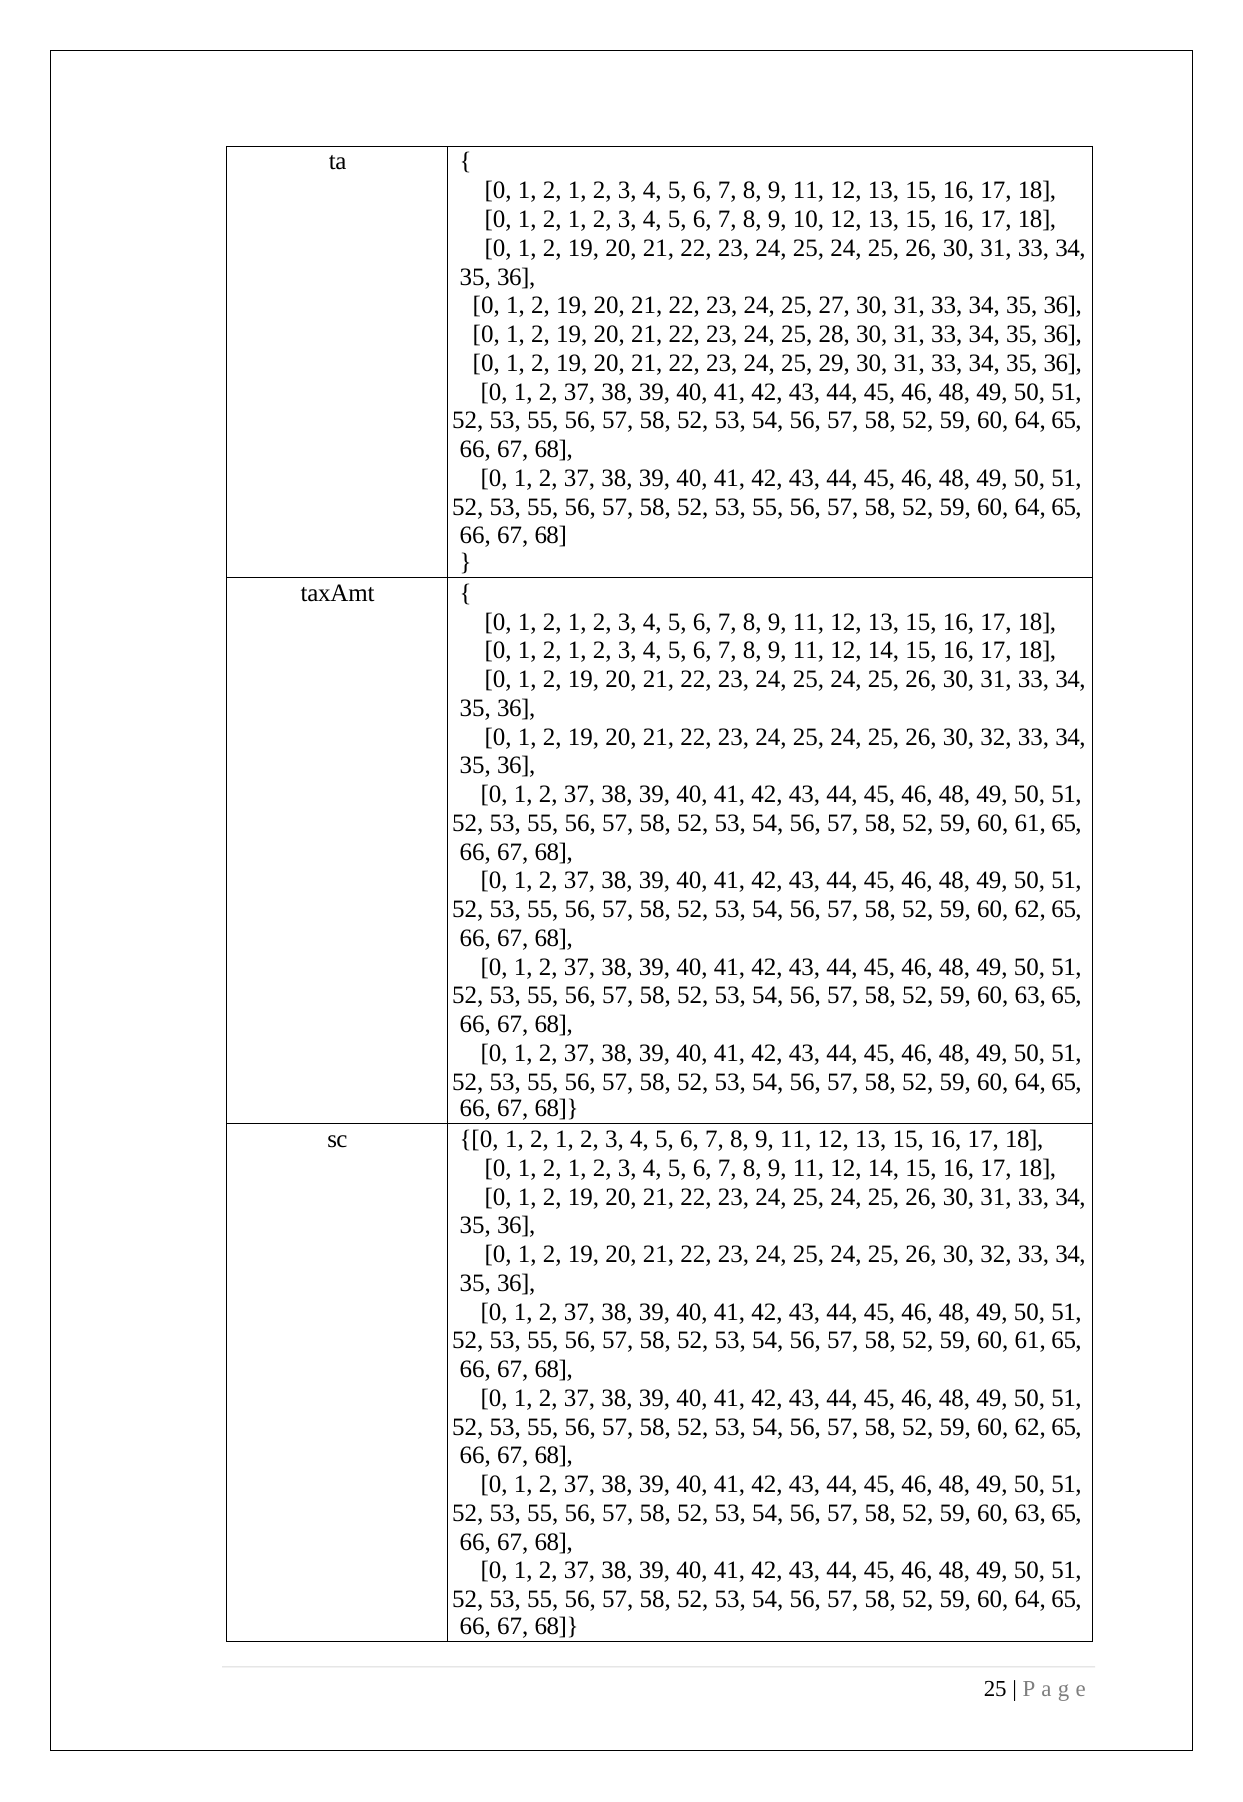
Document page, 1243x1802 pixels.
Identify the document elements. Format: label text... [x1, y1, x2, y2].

table_header ta [227, 147, 447, 577]
table_cell {[0, 1, 2, 1, 2, 3, 4, 5, 6, 7, 8, 9, 11, 12, 13, 15, 16, 17, 18], [0, 1, 2, 1, 2, 3, 4, 5, 6, 7, 8, 9, 11, 12, 14, 15, 16, 17, 18], [0, 1, 2, 19, 20, 21, 22, 23, 24, 25, 24, 25, 26, 30, 31, 33, 34, 35, 36], [0, 1, 2, 19, 20, 21, 22, 23, 24, 25, 24, 25, 26, 30, 32, 33, 34, 35, 36], [0, 1, 2, 37, 38, 39, 40, 41, 42, 43, 44, 45, 46, 48, 49, 50, 51, 52, 53, 55, 56, 57, 58, 52, 53, 54, 56, 57, 58, 52, 59, 60, 61, 65, 66, 67, 68], [0, 1, 2, 37, 38, 39, 40, 41, 42, 43, 44, 45, 46, 48, 49, 50, 51, 52, 53, 55, 56, 57, 58, 52, 53, 54, 56, 57, 58, 52, 59, 60, 62, 65, 66, 67, 68], [0, 1, 2, 37, 38, 39, 40, 41, 42, 43, 44, 45, 46, 48, 49, 50, 51, 52, 53, 55, 56, 57, 58, 52, 53, 54, 56, 57, 58, 52, 59, 60, 63, 65, 66, 67, 68], [0, 1, 2, 37, 38, 39, 40, 41, 42, 43, 44, 45, 46, 48, 49, 50, 51, 52, 53, 55, 56, 57, 58, 52, 53, 54, 56, 57, 58, 52, 59, 60, 64, 65, 66, 67, 68]} [448, 1124, 1092, 1641]
table_header { [0, 1, 2, 1, 2, 3, 4, 5, 6, 7, 8, 9, 11, 12, 13, 15, 16, 17, 18], [0, 1, 2, 1, 2, 3, 4, 5, 6, 7, 8, 9, 10, 12, 13, 15, 16, 17, 18], [0, 1, 2, 19, 20, 21, 22, 23, 24, 25, 24, 25, 26, 30, 31, 33, 34, 35, 36], [0, 1, 2, 19, 20, 21, 22, 23, 24, 25, 27, 30, 31, 33, 34, 35, 36], [0, 1, 2, 19, 20, 21, 22, 23, 24, 25, 28, 30, 31, 33, 34, 35, 36], [0, 1, 2, 19, 20, 21, 22, 23, 24, 25, 29, 30, 31, 33, 34, 35, 36], [0, 1, 2, 37, 38, 39, 40, 41, 42, 43, 44, 45, 46, 48, 49, 50, 51, 52, 53, 55, 56, 57, 58, 52, 53, 54, 56, 57, 58, 52, 59, 60, 64, 65, 66, 67, 68], [0, 1, 2, 37, 38, 39, 40, 41, 42, 43, 44, 45, 46, 48, 49, 50, 51, 52, 53, 55, 56, 57, 58, 52, 53, 55, 56, 57, 58, 52, 59, 60, 64, 65, 66, 67, 68] } [448, 147, 1092, 577]
table_cell { [0, 1, 2, 1, 2, 3, 4, 5, 6, 7, 8, 9, 11, 12, 13, 15, 16, 17, 18], [0, 1, 2, 1, 2, 3, 4, 5, 6, 7, 8, 9, 11, 12, 14, 15, 16, 17, 18], [0, 1, 2, 19, 20, 21, 22, 23, 24, 25, 24, 25, 26, 30, 31, 33, 34, 35, 36], [0, 1, 2, 19, 20, 21, 22, 23, 24, 25, 24, 25, 26, 30, 32, 33, 34, 35, 36], [0, 1, 2, 37, 38, 39, 40, 41, 42, 43, 44, 45, 46, 48, 49, 50, 51, 52, 53, 55, 56, 57, 58, 52, 53, 54, 56, 57, 58, 52, 59, 60, 61, 65, 66, 67, 68], [0, 1, 2, 37, 38, 39, 40, 41, 42, 43, 44, 45, 46, 48, 49, 50, 51, 52, 53, 55, 56, 57, 58, 52, 53, 54, 56, 57, 58, 52, 59, 60, 62, 65, 66, 67, 68], [0, 1, 2, 37, 38, 39, 40, 41, 42, 43, 44, 45, 46, 48, 49, 50, 51, 52, 53, 55, 56, 57, 58, 52, 53, 54, 56, 57, 58, 52, 59, 60, 63, 65, 66, 67, 68], [0, 1, 2, 37, 38, 39, 40, 41, 42, 43, 44, 45, 46, 48, 49, 50, 51, 52, 53, 55, 56, 57, 58, 52, 53, 54, 56, 57, 58, 52, 59, 60, 64, 65, 66, 67, 68]} [448, 578, 1092, 1123]
table_cell taxAmt [227, 578, 447, 1123]
table_cell sc [227, 1124, 447, 1641]
